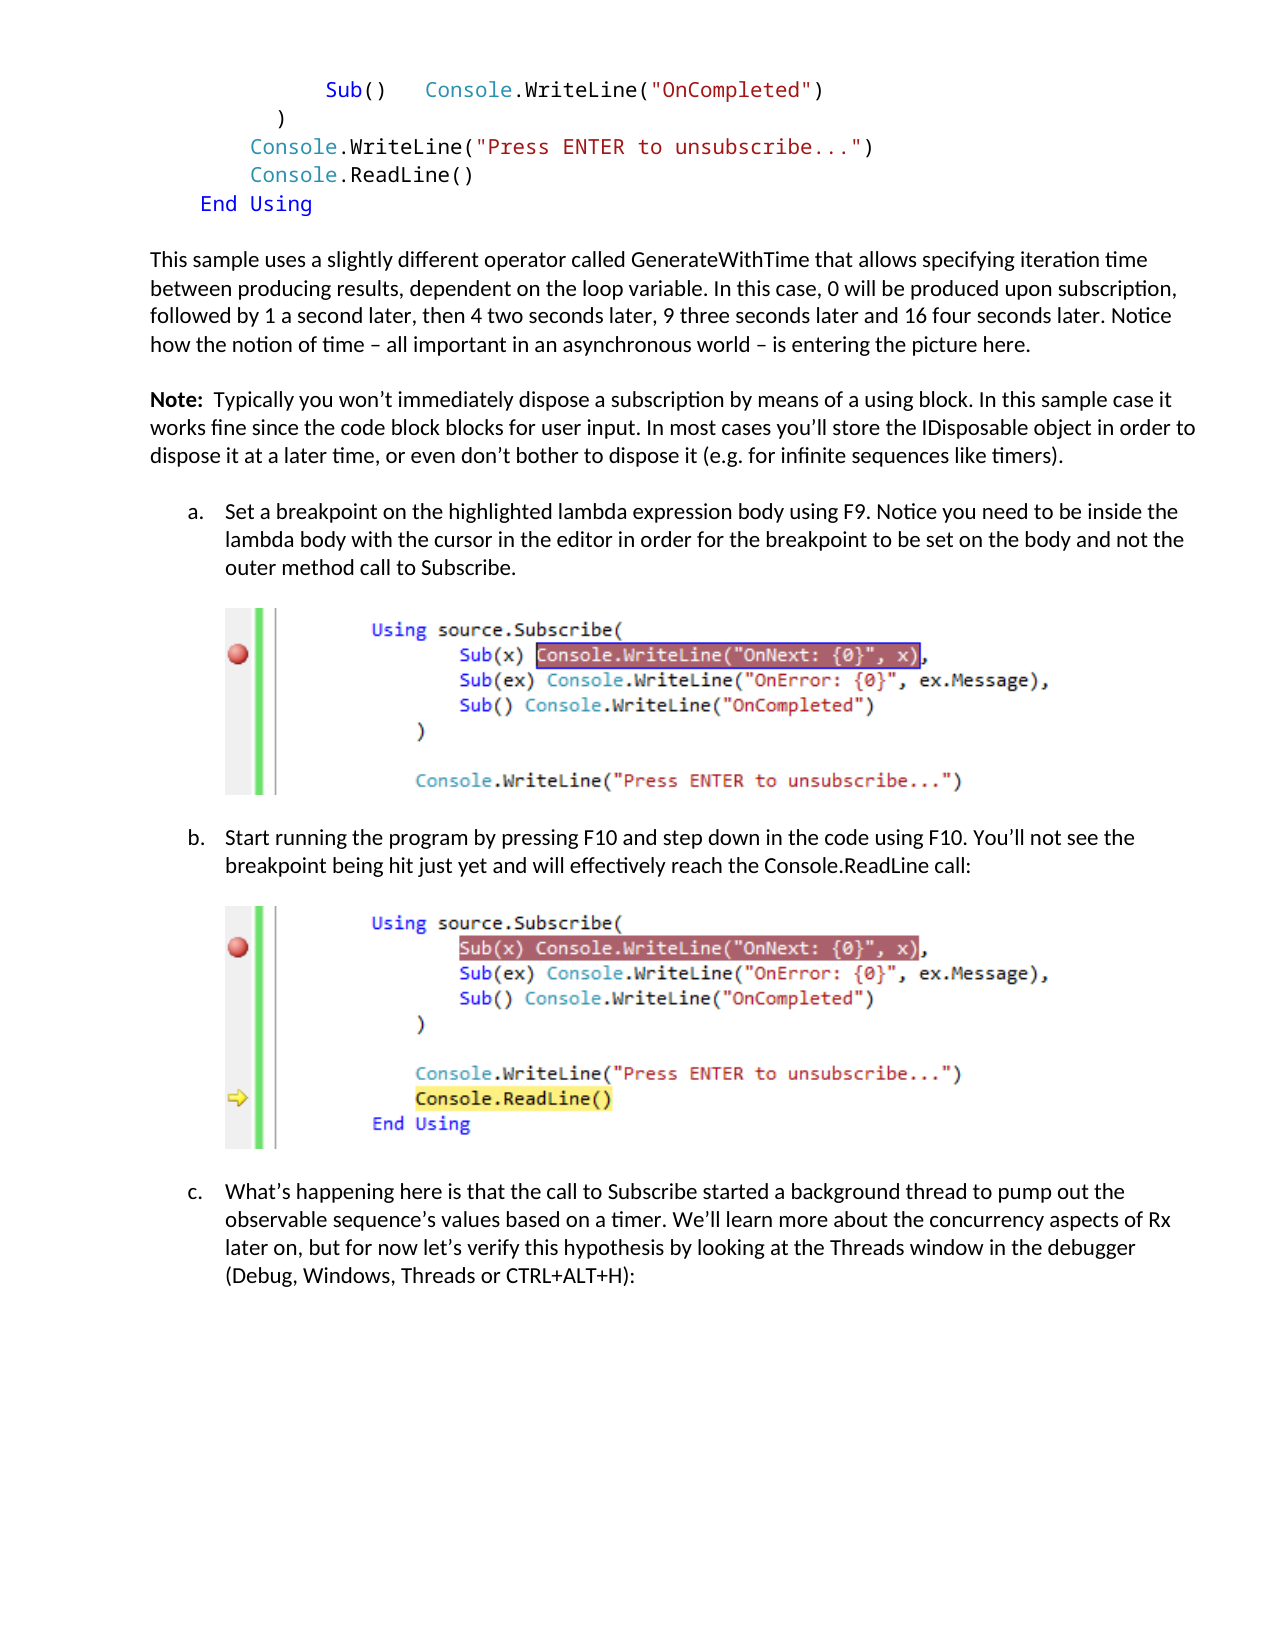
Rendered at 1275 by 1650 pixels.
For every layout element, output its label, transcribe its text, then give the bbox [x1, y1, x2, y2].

picture [225, 608, 1075, 795]
list What’s happening here is that the call to Subscribe started a background thread to pump out the observable sequence’s values based on a timer. We’ll learn more about the concurrency aspects of Rx later on, but for now let’s verify this hypothesis by looking at the Threads window in the debugger (Debug, Windows, Threads or CTRL+ALT+H): [187, 1177, 1200, 1317]
picture [225, 906, 1071, 1149]
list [112, 75, 1200, 497]
